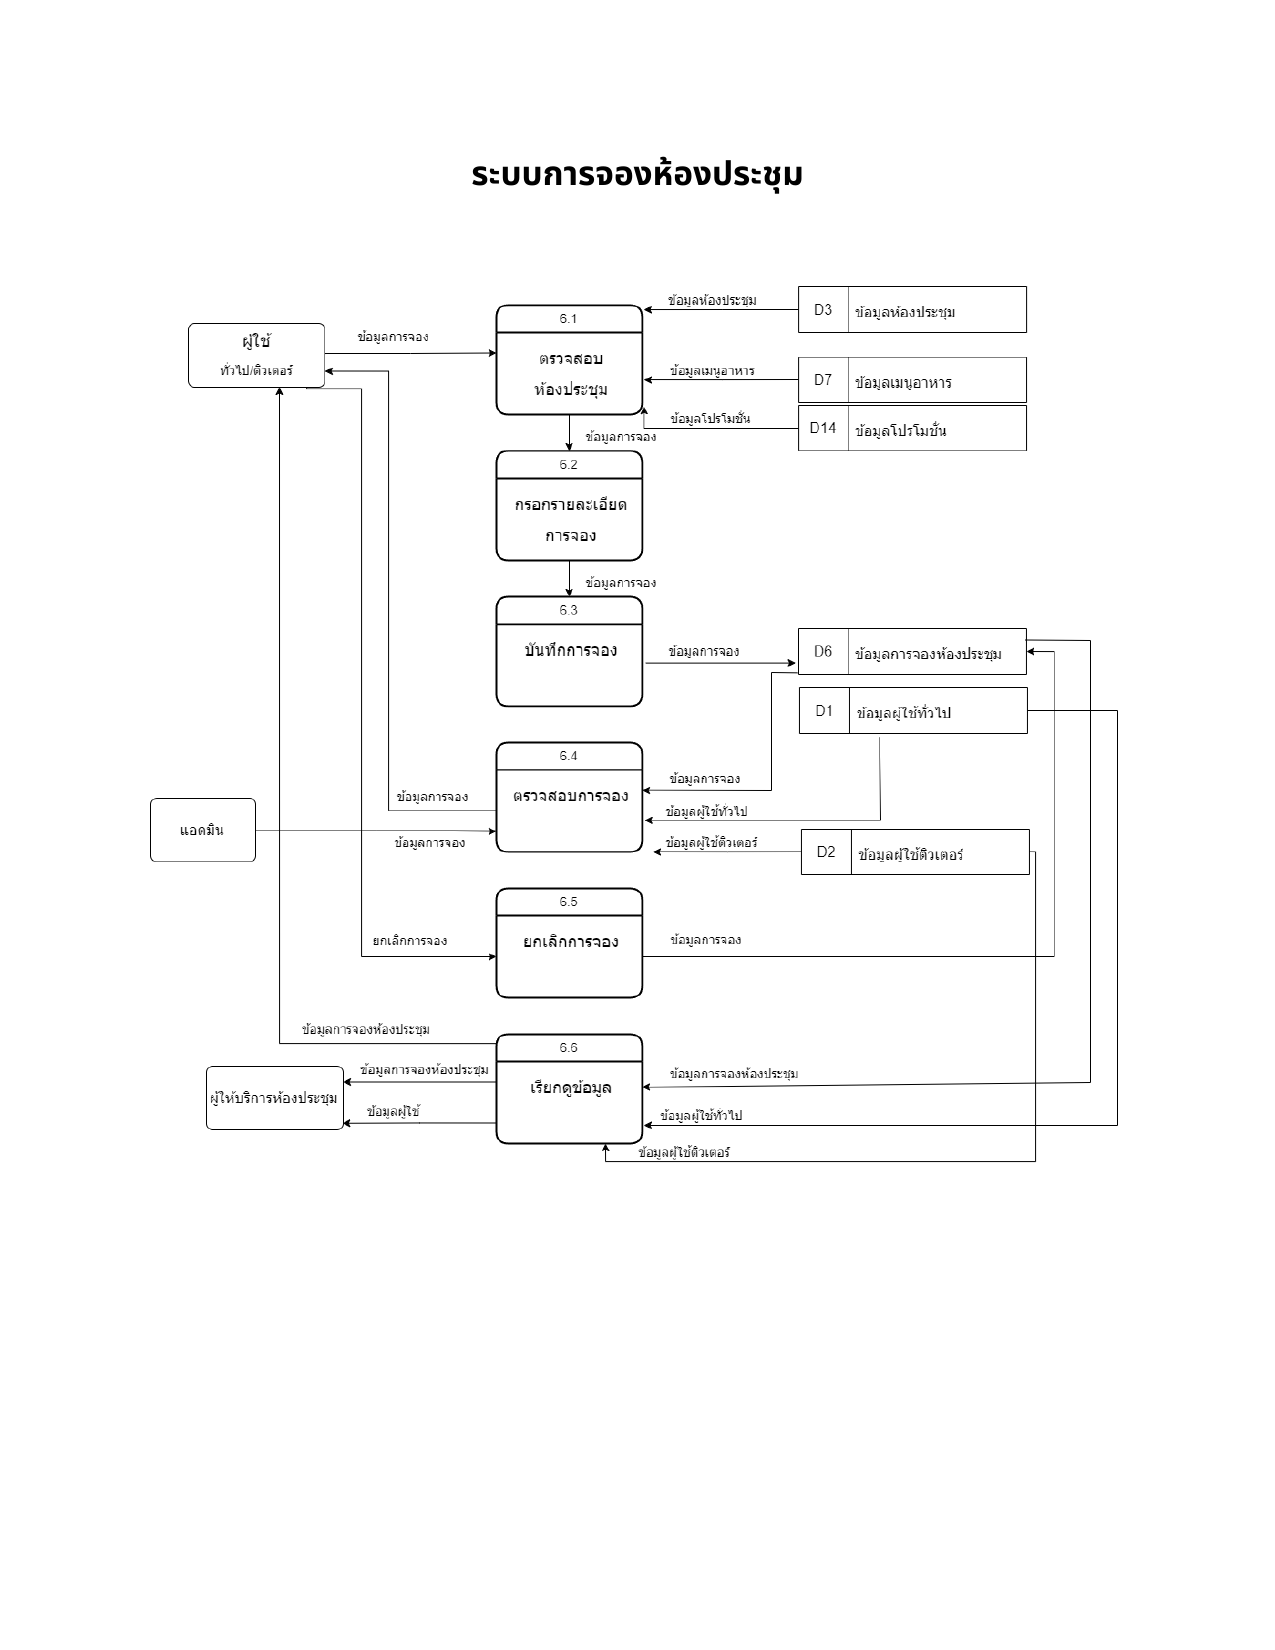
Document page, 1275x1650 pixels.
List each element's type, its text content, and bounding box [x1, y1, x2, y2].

text ระบบการจองห้องประชุม [150, 150, 1125, 200]
picture [150, 286, 1125, 1170]
